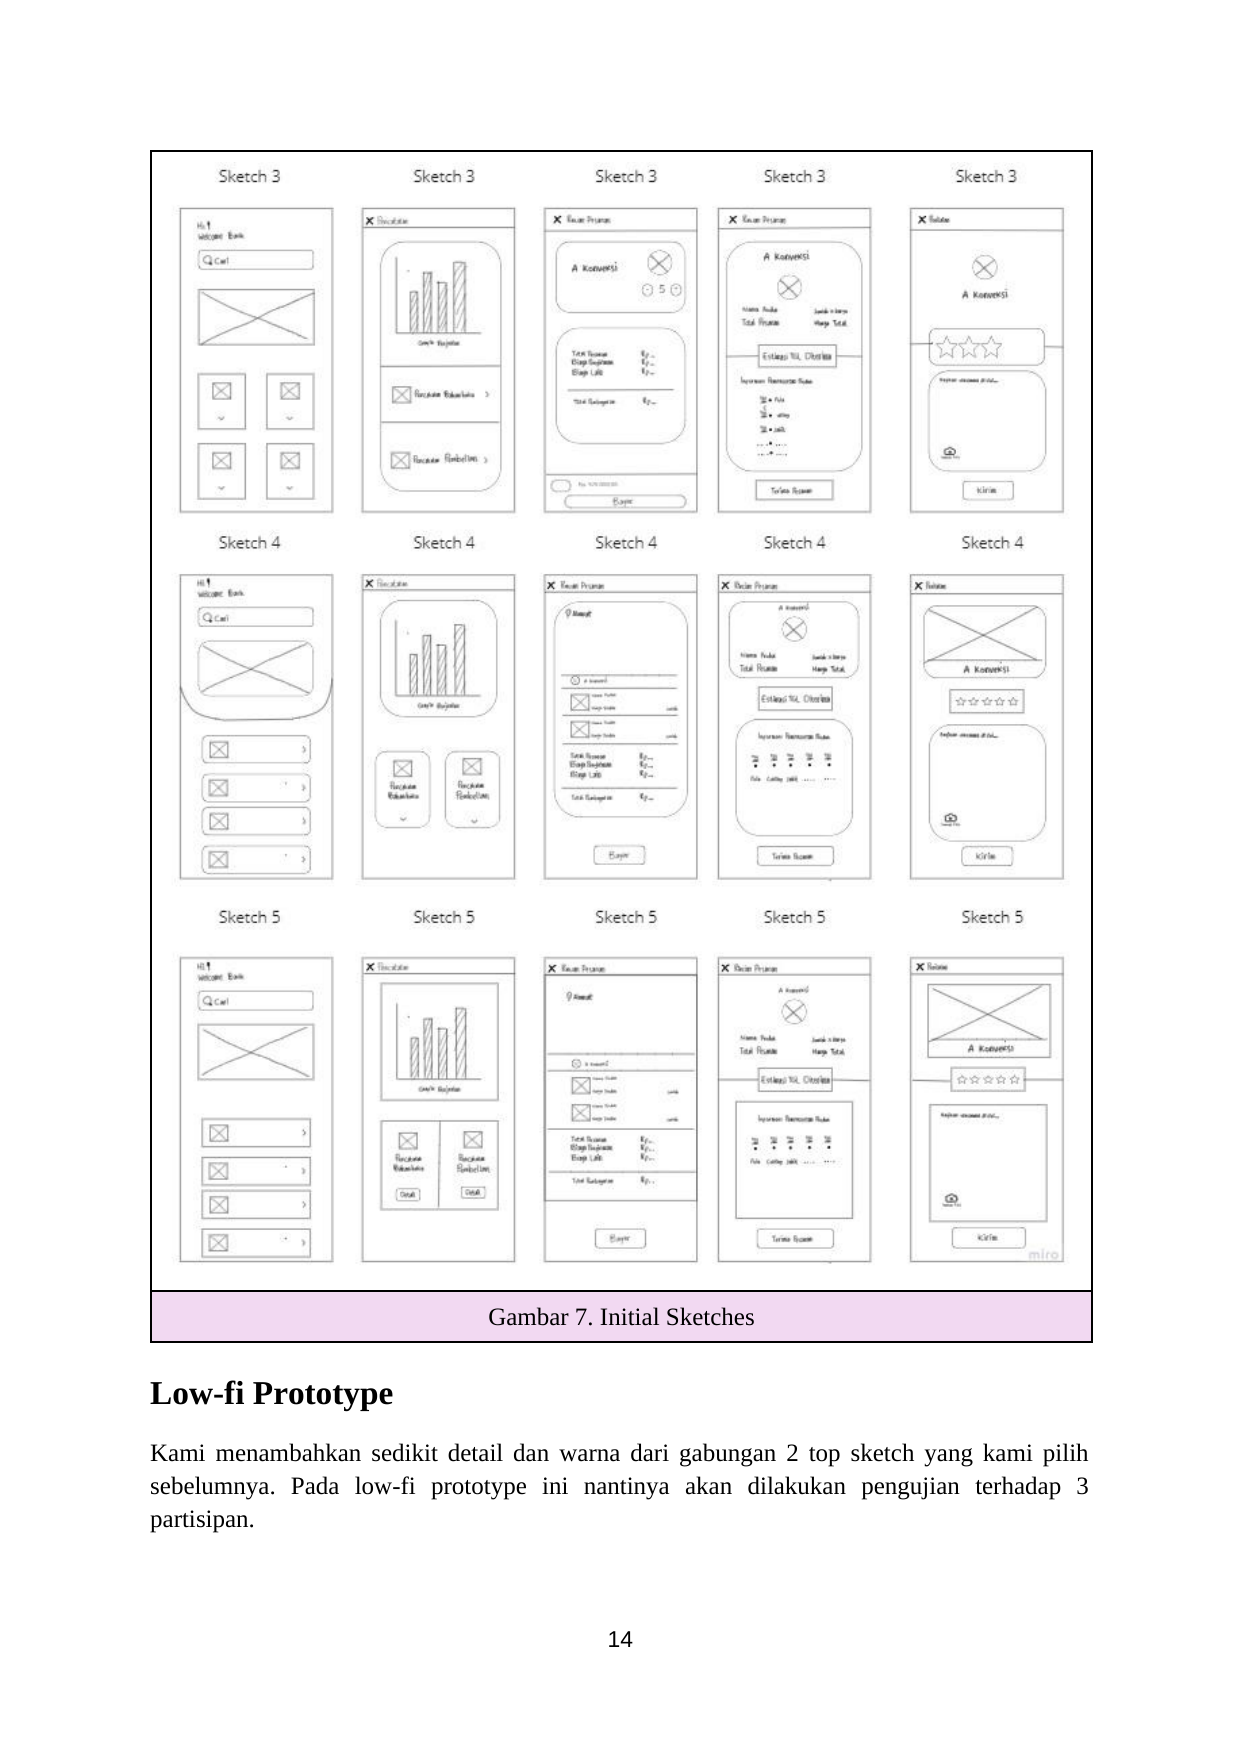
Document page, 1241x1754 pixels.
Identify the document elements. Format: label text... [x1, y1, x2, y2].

table_cell Gambar 7. Initial Sketches [152, 1292, 1091, 1341]
subtitle Low-fi Prototype [150, 1373, 1090, 1412]
picture [161, 162, 1079, 1280]
text Kami menambahkan sedikit detail dan warna dari gabungan 2 top sketch yang kami pilih sebelumnya. Pada low-fi prototype ini nantinya akan dilakukan pengujian terhadap 3 partisipan. [150, 1438, 1090, 1533]
table_header [152, 152, 1091, 1289]
